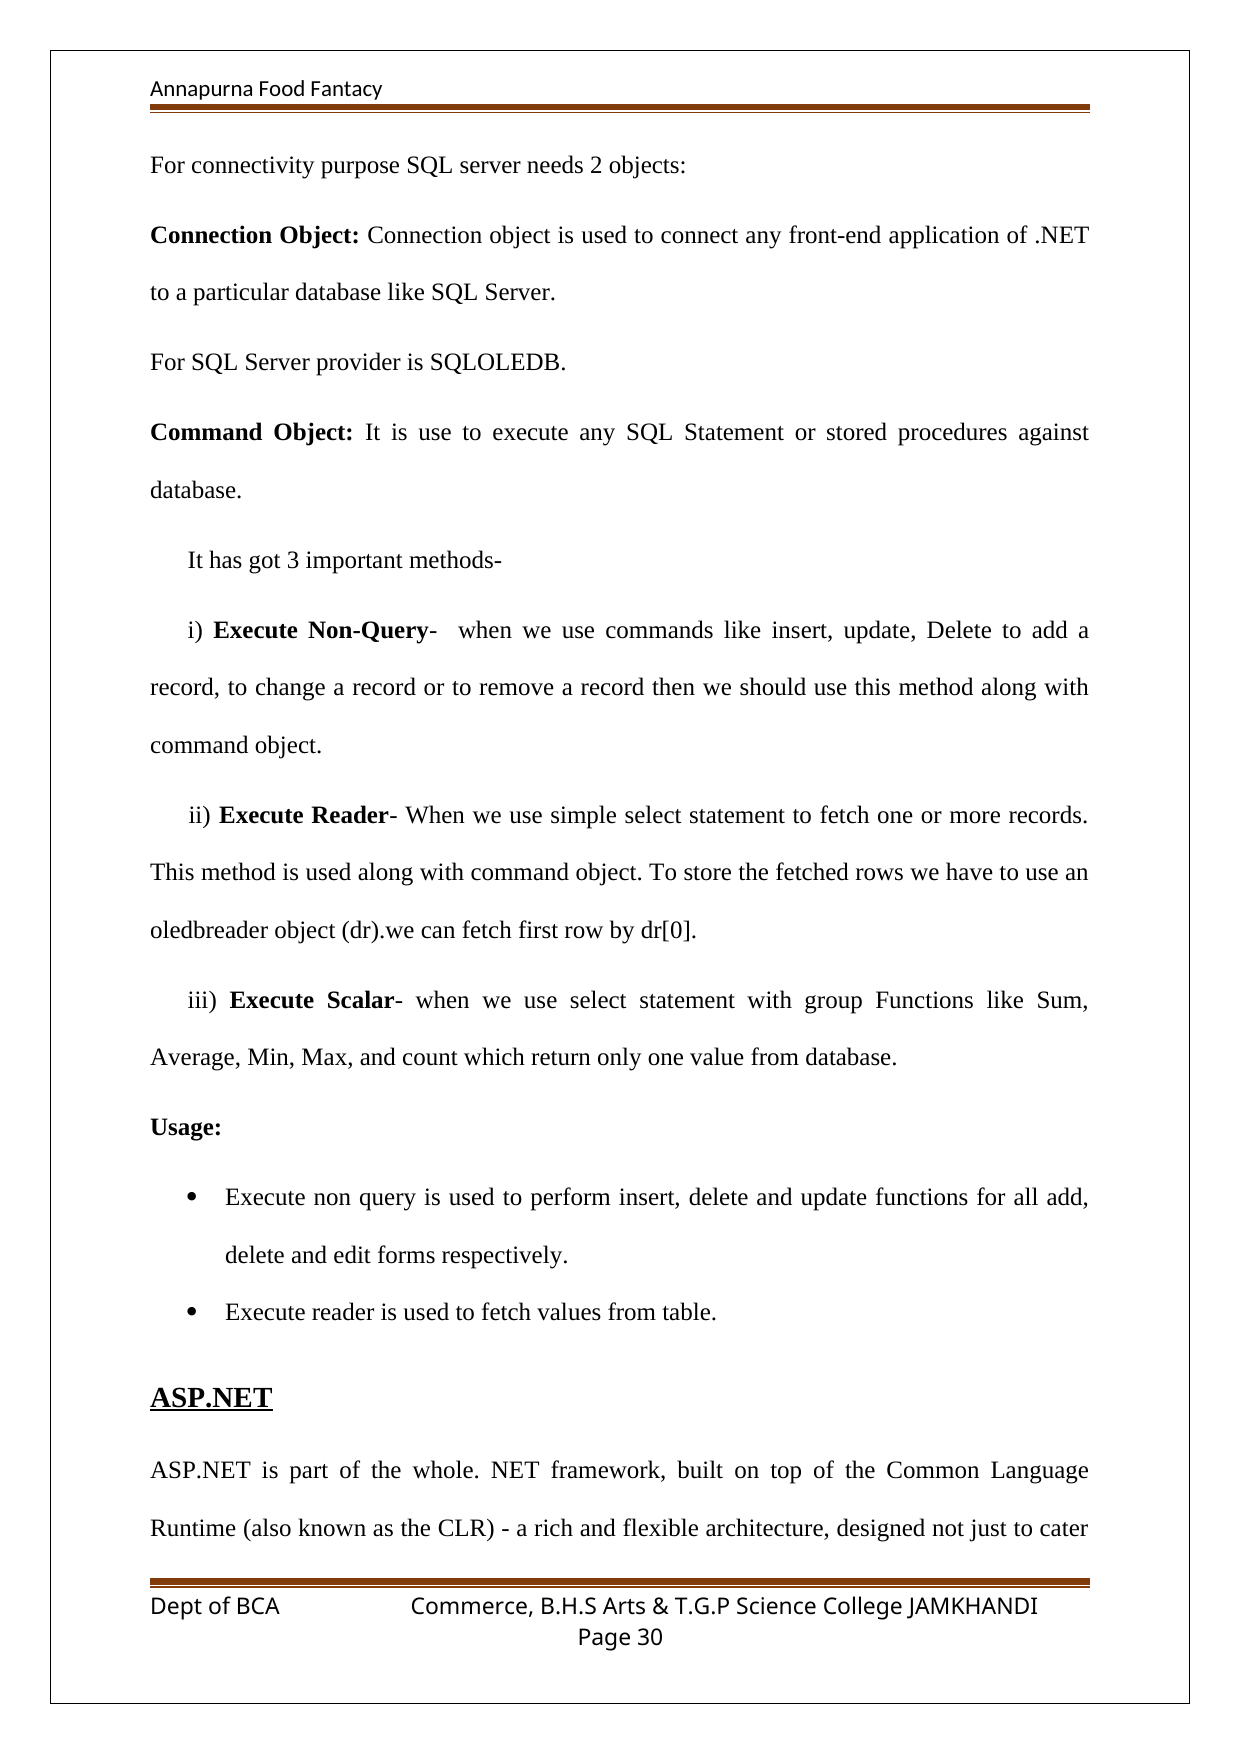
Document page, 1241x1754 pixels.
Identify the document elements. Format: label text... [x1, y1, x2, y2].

text iii) Execute Scalar- when we use select statement with group Functions like Sum, Average, Min, Max, and count which return only one value from database. [150, 985, 1090, 1071]
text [150, 1455, 1090, 1542]
text For connectivity purpose SQL server needs 2 objects: [150, 150, 1090, 179]
text Connection Object: Connection object is used to connect any front-end application of .NET to a particular database like SQL Server. [150, 220, 1090, 306]
text For SQL Server provider is SQLOLEDB. [150, 347, 1090, 376]
list Execute non query is used to perform insert, delete and update functions for all add, delete and edit forms respectively. [187, 1182, 1090, 1269]
text It has got 3 important methods- [150, 545, 1090, 574]
text Command Object: It is use to execute any SQL Statement or stored procedures against database. [150, 417, 1090, 504]
list Execute reader is used to fetch values from table. [187, 1297, 1090, 1326]
text ASP.NET [150, 1380, 1090, 1413]
text Usage: [150, 1112, 1090, 1141]
text ii) Execute Reader- When we use simple select statement to fetch one or more records. This method is used along with command object. To store the fetched rows we have to use an oledbreader object (dr).we can fetch first row by dr[0]. [150, 800, 1090, 944]
text i) Execute Non-Query- when we use commands like insert, update, Delete to add a record, to change a record or to remove a record then we should use this method along with command object. [150, 615, 1090, 759]
